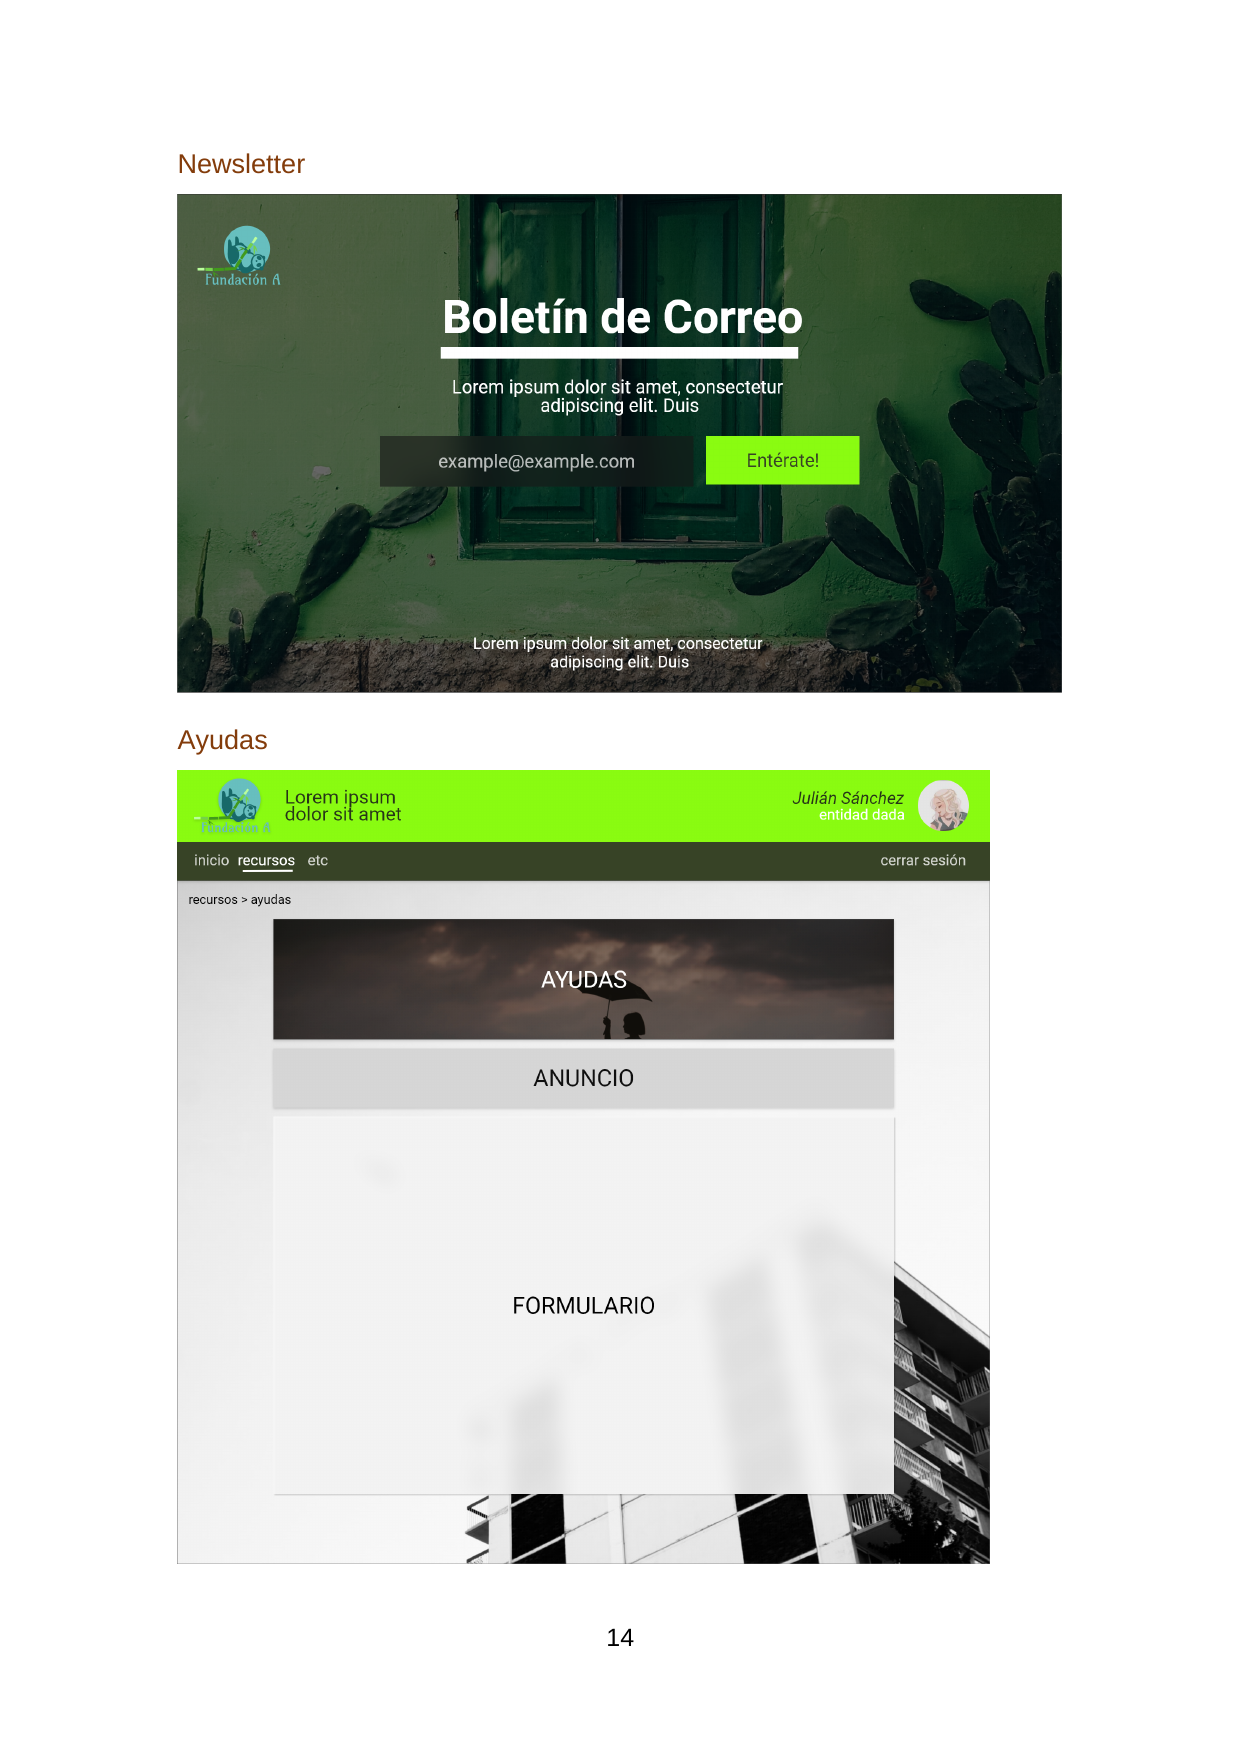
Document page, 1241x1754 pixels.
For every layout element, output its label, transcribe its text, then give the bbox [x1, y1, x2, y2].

picture [177, 194, 1062, 693]
subtitle Newsletter [177, 148, 1063, 179]
picture [177, 770, 990, 1564]
subtitle Ayudas [177, 724, 1063, 755]
